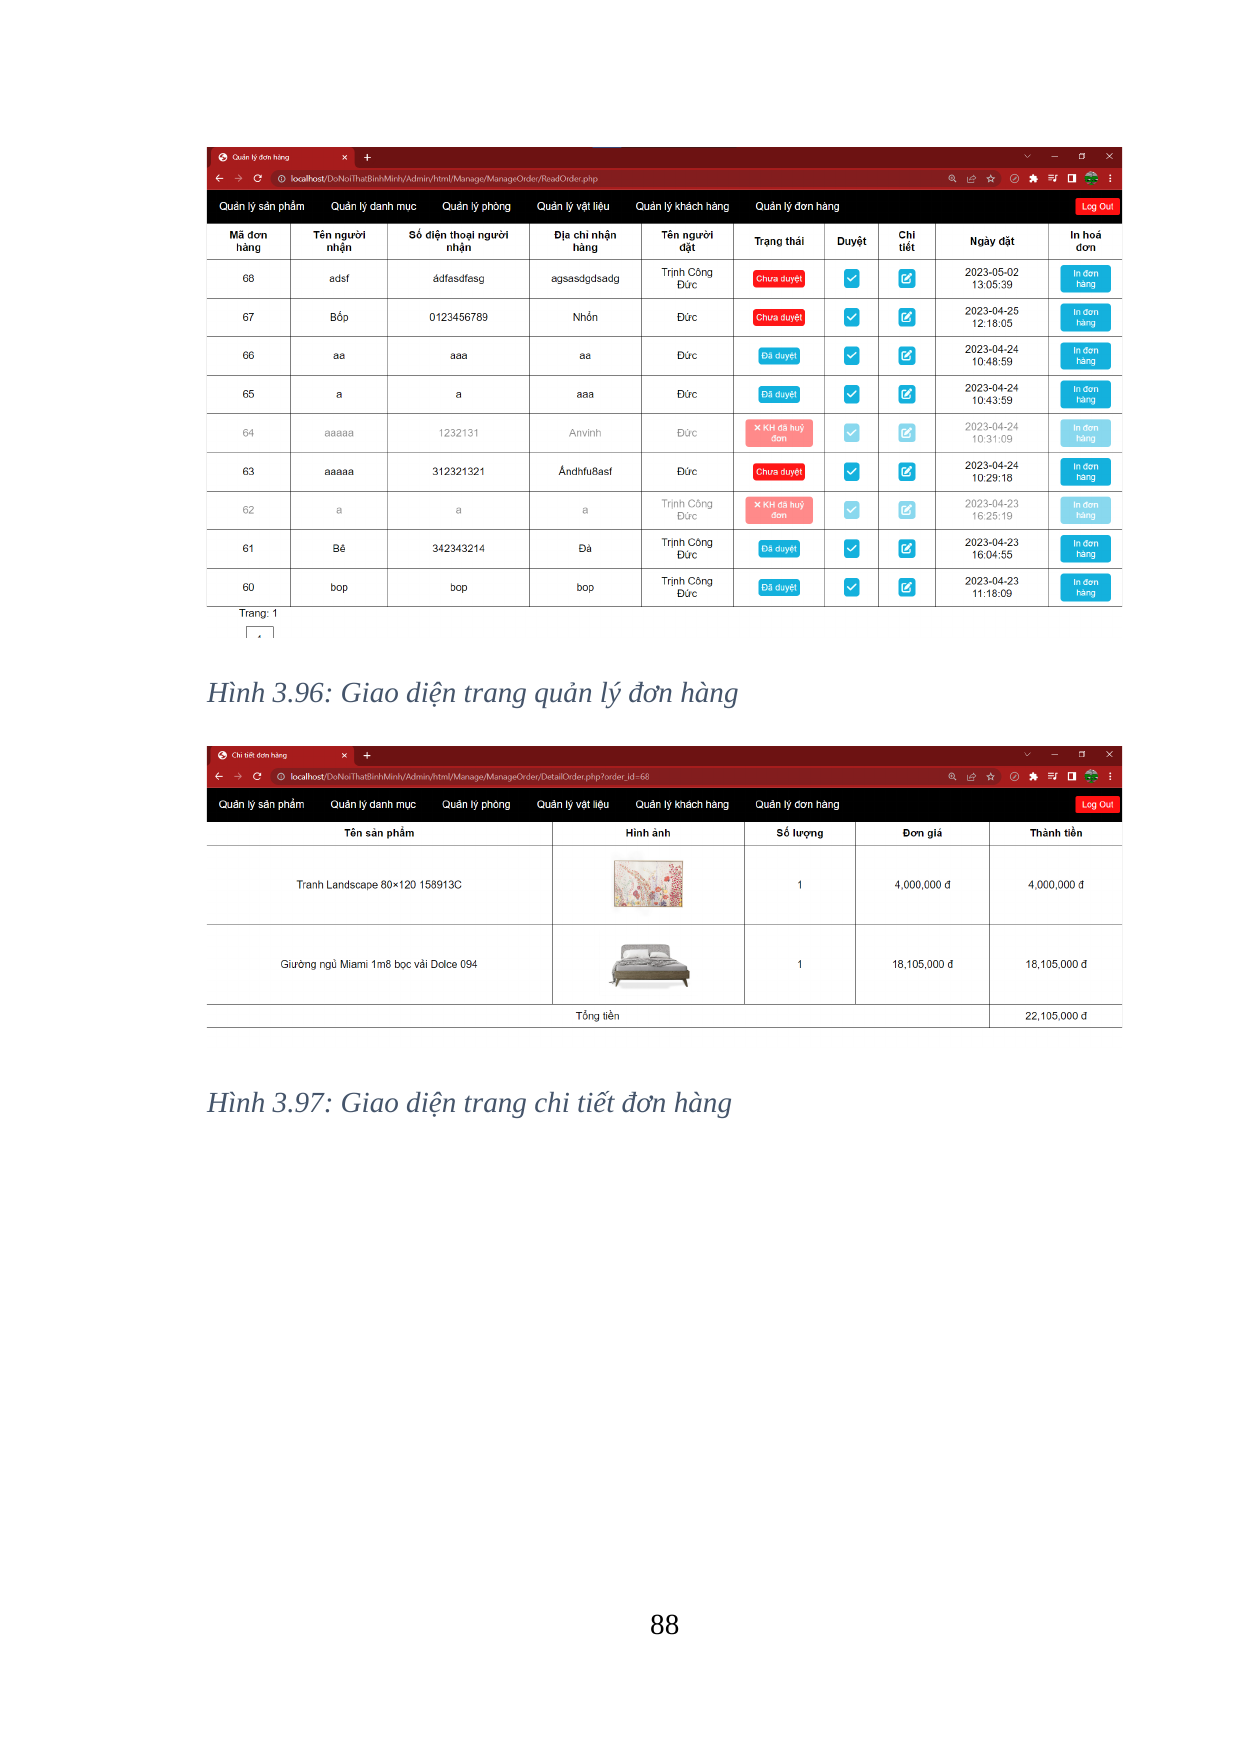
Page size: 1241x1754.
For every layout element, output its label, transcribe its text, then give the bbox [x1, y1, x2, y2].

picture [206, 746, 1123, 1048]
picture [206, 147, 1123, 638]
